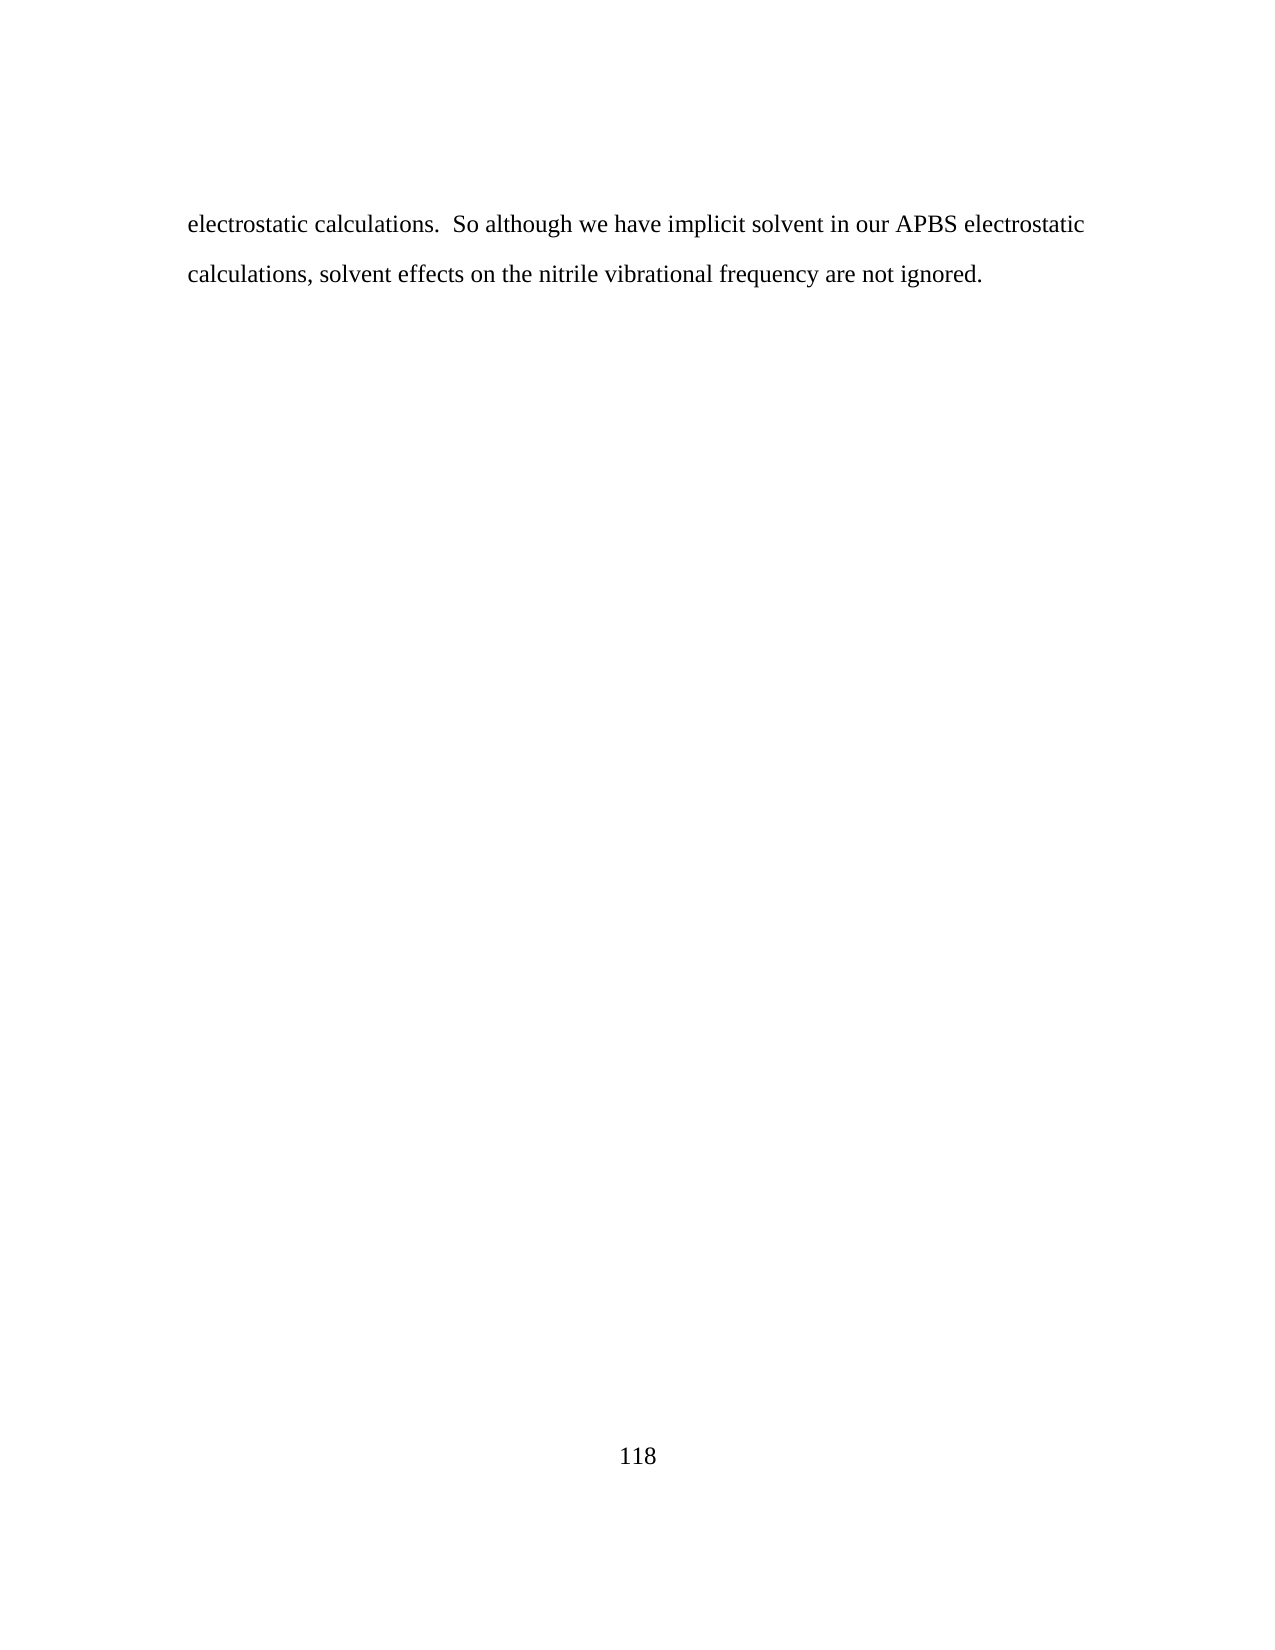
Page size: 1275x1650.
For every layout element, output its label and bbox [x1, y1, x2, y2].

text [187, 187, 1087, 287]
